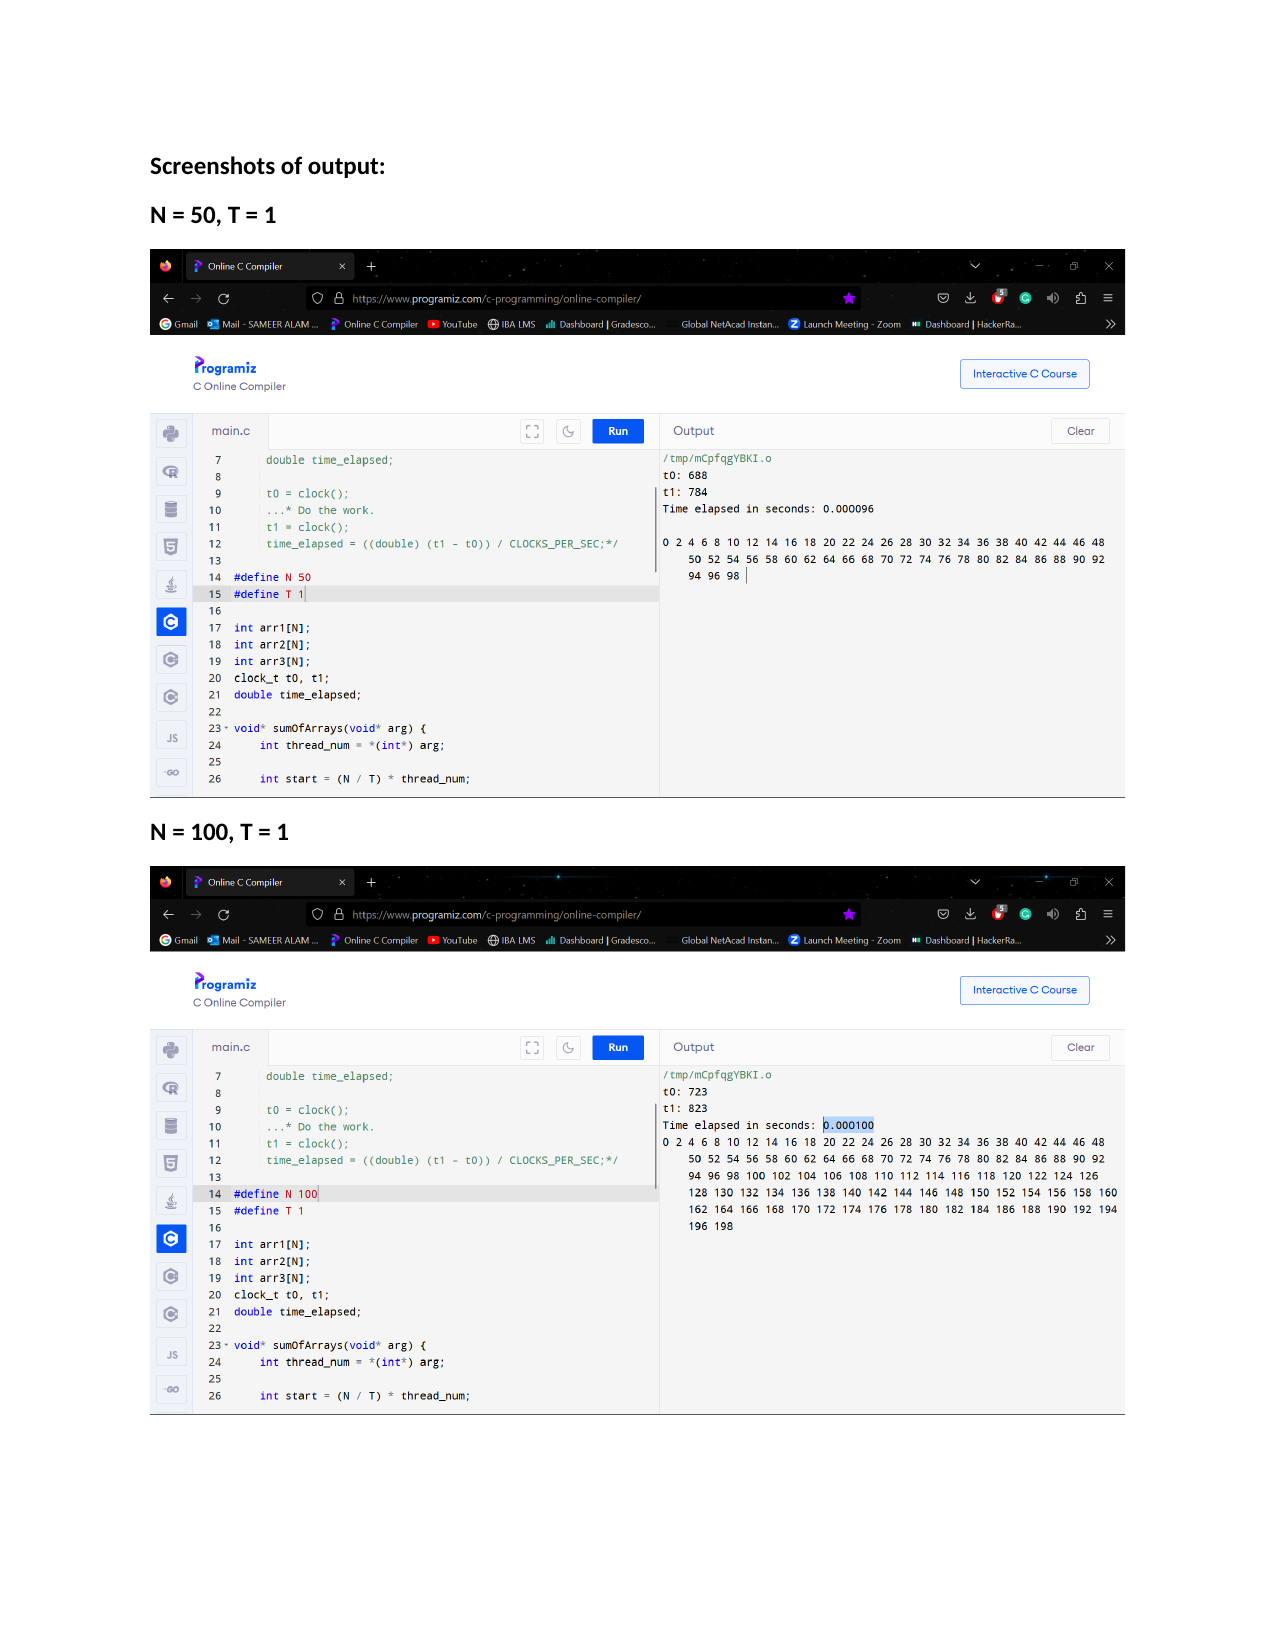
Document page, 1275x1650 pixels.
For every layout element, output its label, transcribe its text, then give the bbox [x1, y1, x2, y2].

text Screenshots of output: [150, 150, 1125, 181]
text N = 50, T = 1 [150, 199, 1125, 230]
picture [150, 249, 1125, 798]
text N = 100, T = 1 [150, 816, 1125, 847]
picture [150, 866, 1125, 1415]
